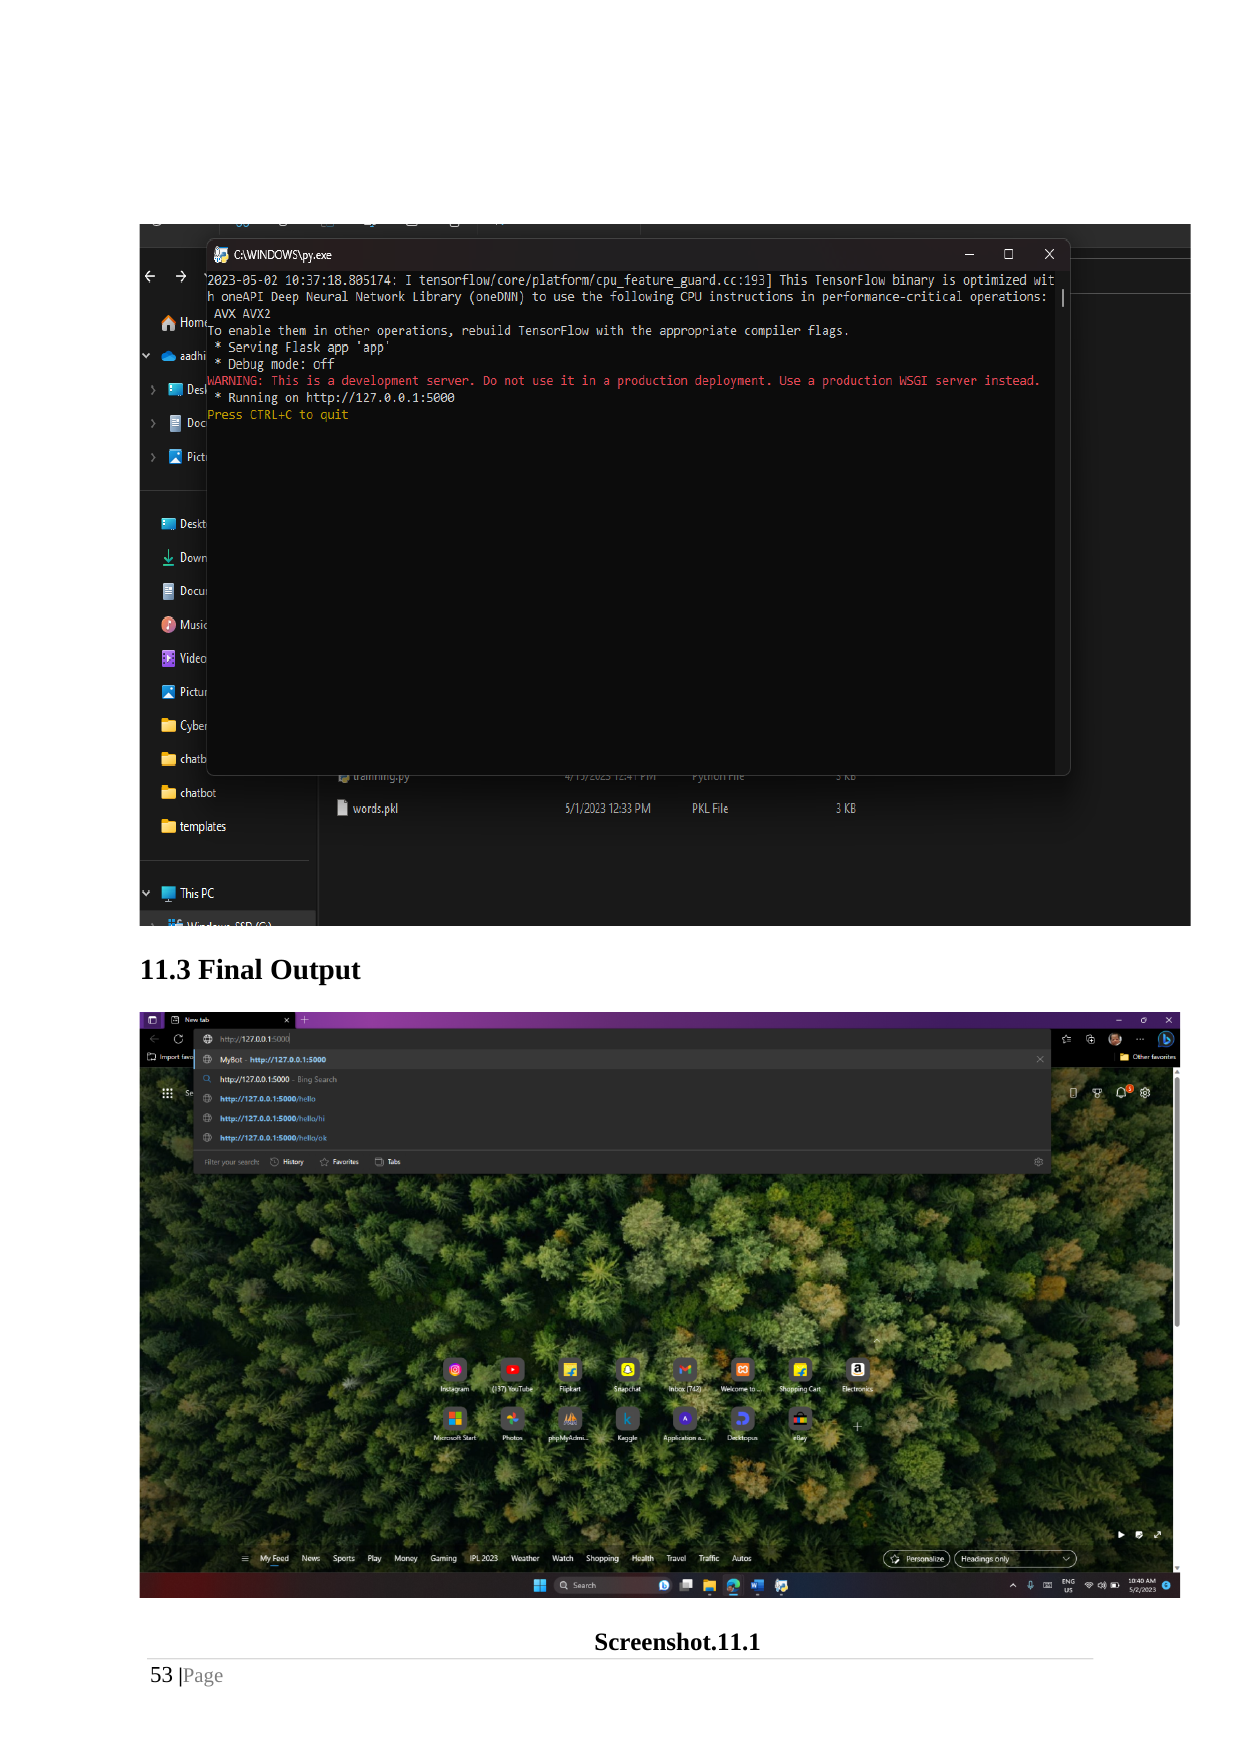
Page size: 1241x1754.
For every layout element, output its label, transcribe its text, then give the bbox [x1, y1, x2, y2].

picture [139, 1012, 1181, 1598]
subtitle 11.3 Final Output [139, 952, 1180, 986]
picture [139, 224, 1191, 926]
subtitle Screenshot.11.1 [175, 1627, 1180, 1656]
